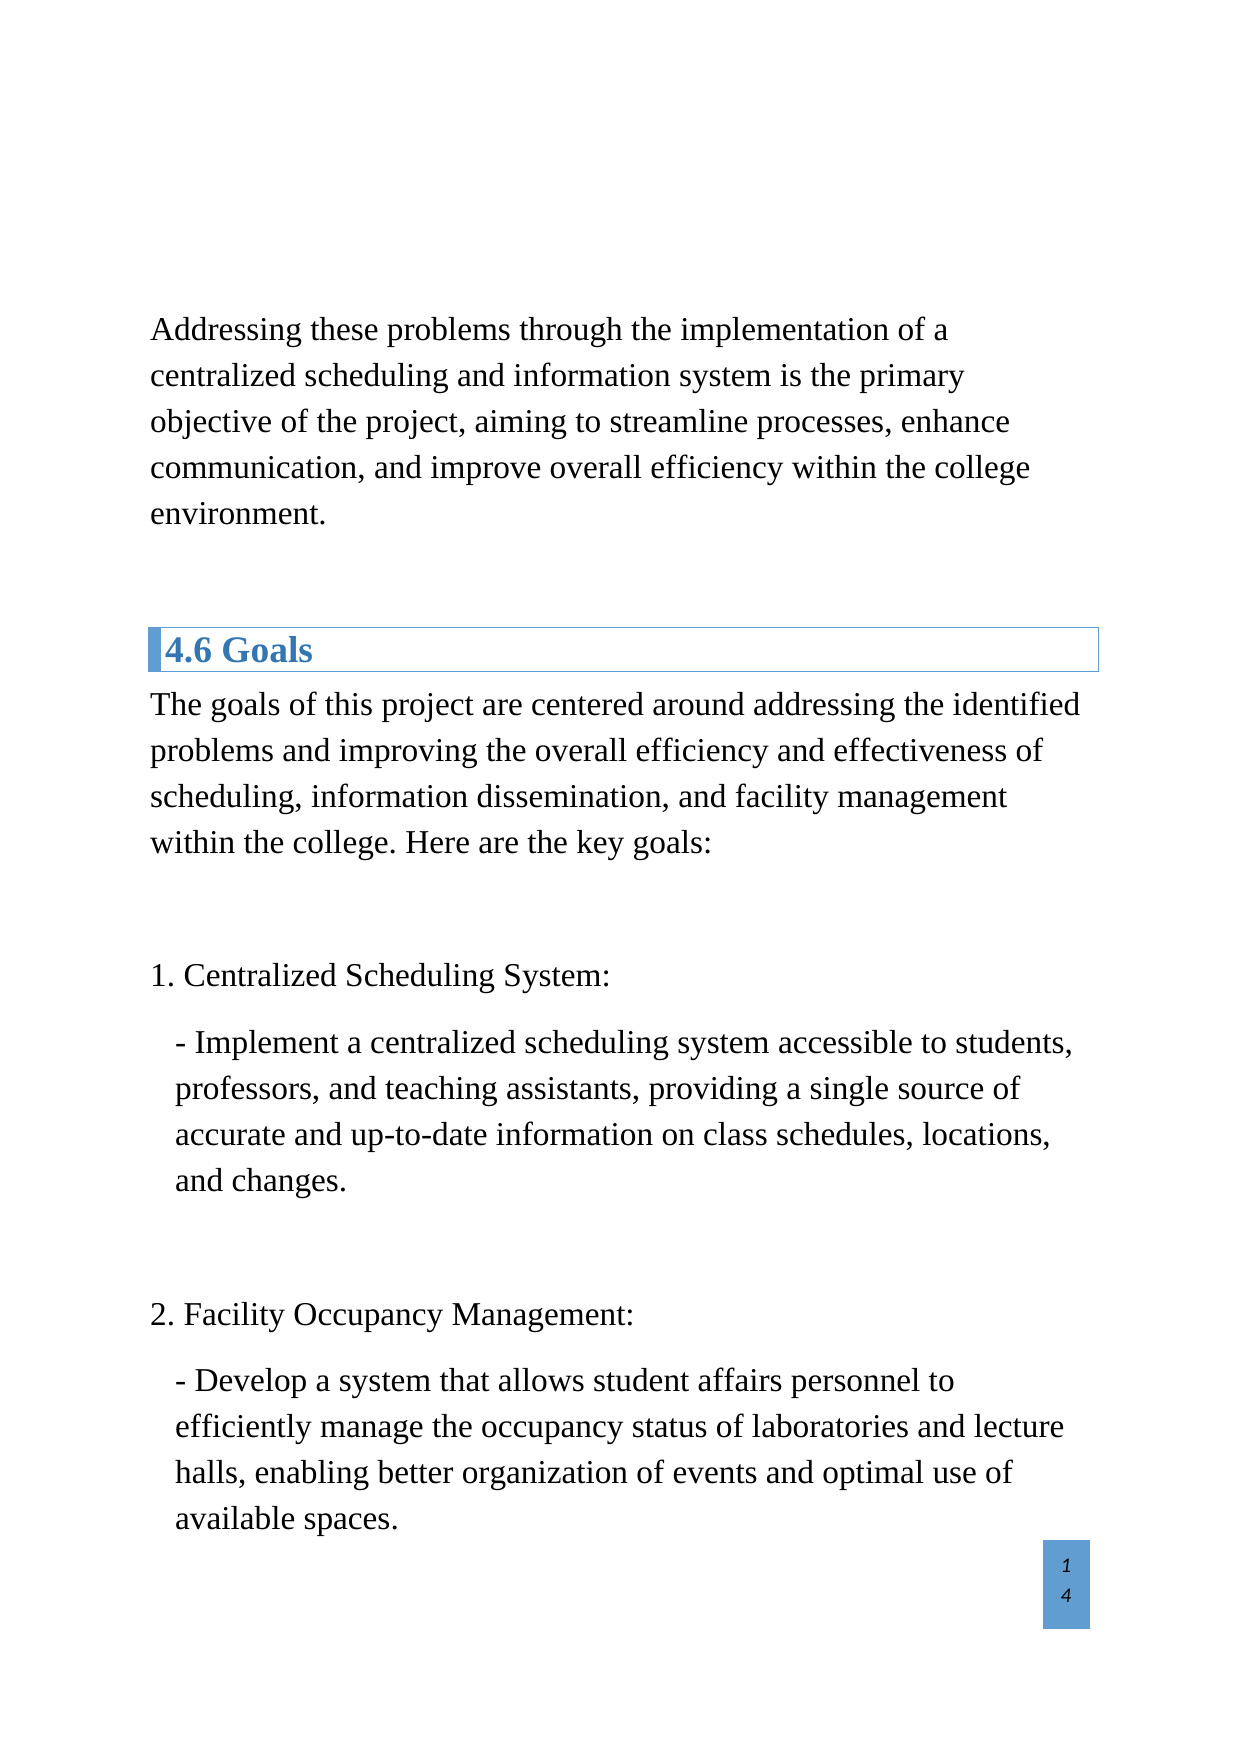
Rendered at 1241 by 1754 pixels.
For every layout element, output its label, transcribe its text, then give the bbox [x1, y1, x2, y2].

text - Develop a system that allows student affairs personnel to efficiently manage the occupancy status of laboratories and lecture halls, enabling better organization of events and optimal use of available spaces. [175, 1361, 1090, 1537]
subtitle 4.6 Goals [161, 628, 1098, 671]
text 1. Centralized Scheduling System: [150, 956, 1090, 994]
text - Implement a centralized scheduling system accessible to students, professors, and teaching assistants, providing a single source of accurate and up-to-date information on class schedules, locations, and changes. [175, 1022, 1090, 1198]
text 2. Facility Occupancy Management: [150, 1294, 1090, 1332]
text Addressing these problems through the implementation of a centralized scheduling and information system is the primary objective of the project, aiming to streamline processes, enhance communication, and improve overall efficiency within the college environment. [150, 309, 1090, 532]
text The goals of this project are centered around addressing the identified problems and improving the overall efficiency and effectiveness of scheduling, information dissemination, and facility management within the college. Here are the key goals: [150, 684, 1090, 860]
